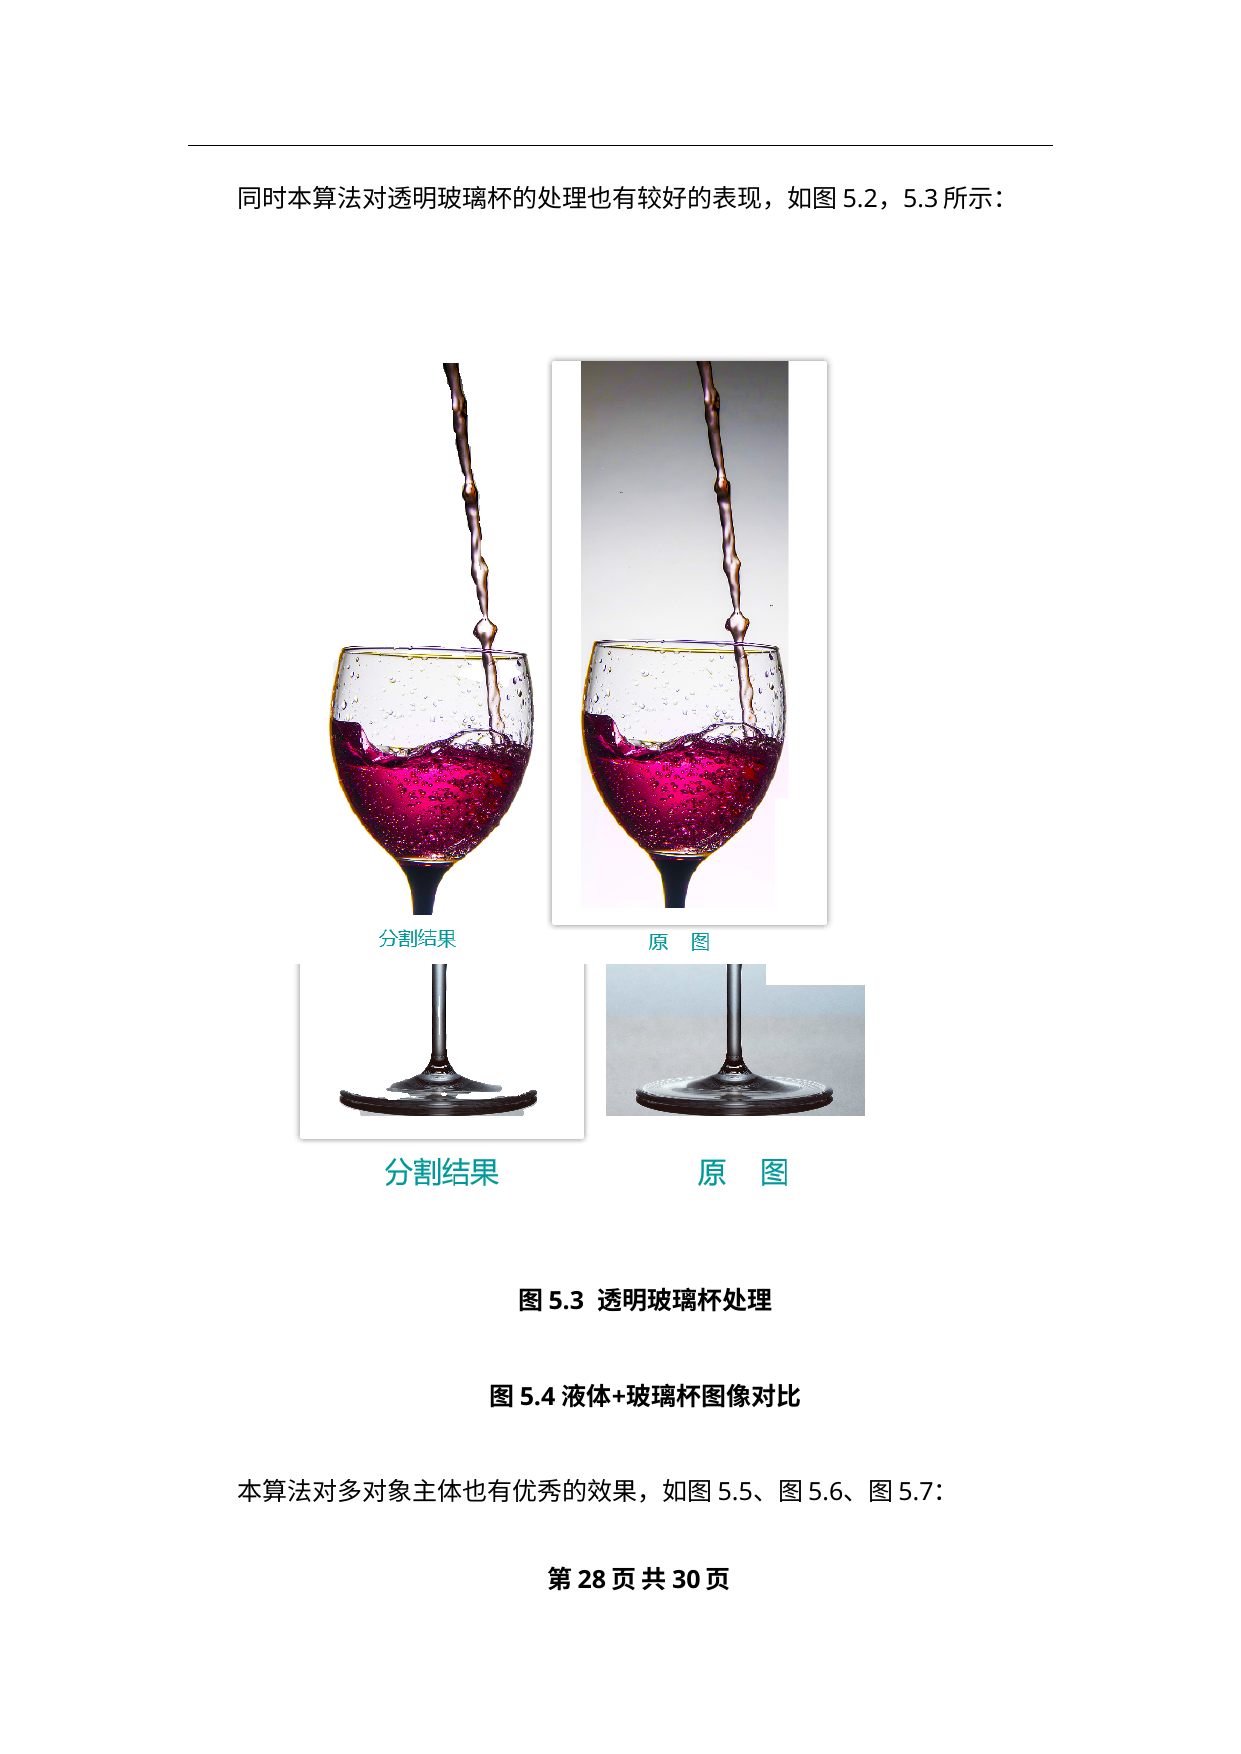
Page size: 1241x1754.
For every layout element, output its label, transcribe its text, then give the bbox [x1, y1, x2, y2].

text 同时本算法对透明玻璃杯的处理也有较好的表现，如图5.2，5.3所示： [187, 164, 1053, 229]
picture [253, 308, 987, 1210]
text 图5.4 液体+玻璃杯图像对比 [187, 1362, 1053, 1427]
text 本算法对多对象主体也有优秀的效果，如图5.5、图5.6、图5.7： [187, 1457, 1053, 1522]
